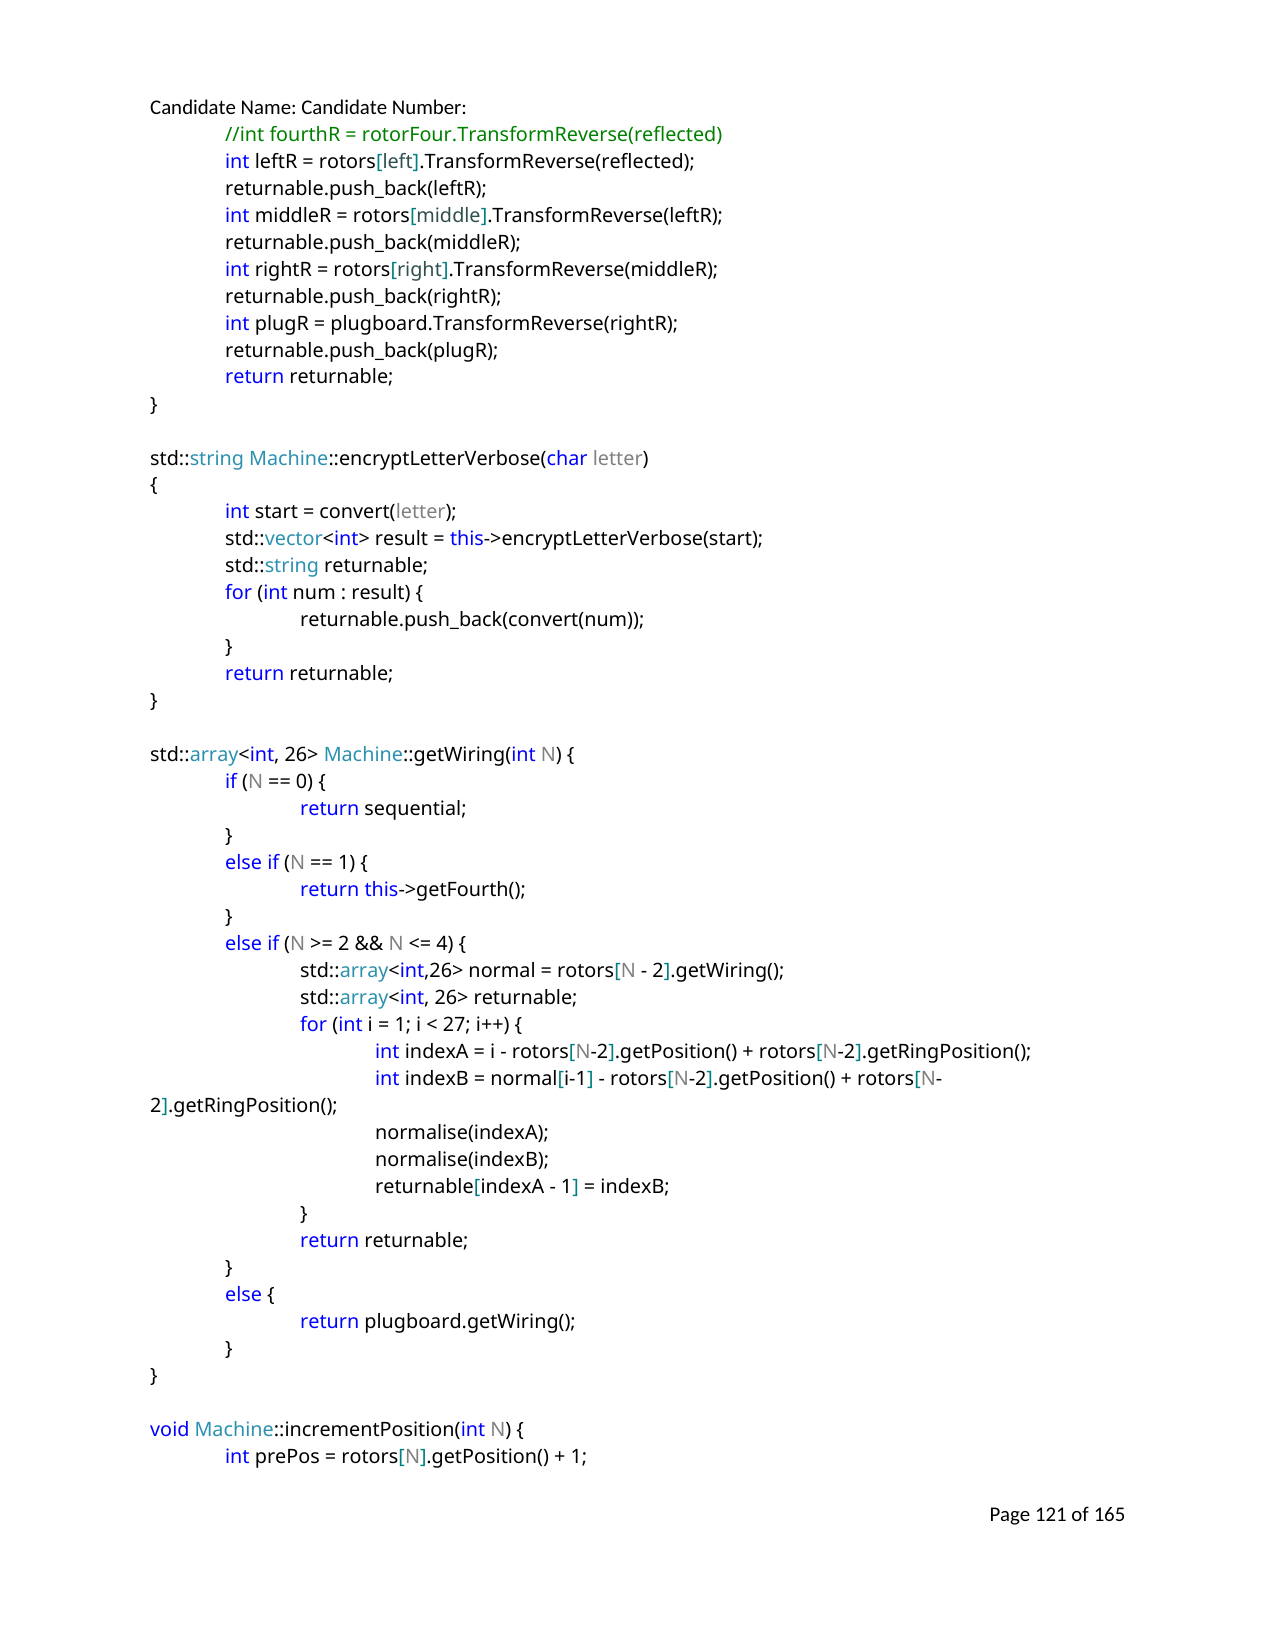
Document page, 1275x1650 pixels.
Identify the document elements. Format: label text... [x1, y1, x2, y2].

text int prePos = rotors[N].getPosition() + 1; [150, 1442, 1125, 1469]
text return returnable; [150, 1226, 1125, 1253]
text else if (N == 1) { [150, 848, 1125, 875]
text return this->getFourth(); [150, 875, 1125, 902]
text std::array<int, 26> Machine::getWiring(int N) { [150, 741, 1125, 767]
text std::vector<int> result = this->encryptLetterVerbose(start); [150, 525, 1125, 552]
text returnable.push_back(leftR); [150, 174, 1125, 201]
text else { [150, 1280, 1125, 1307]
text std::array<int,26> normal = rotors[N - 2].getWiring(); [150, 956, 1125, 983]
text if (N == 0) { [150, 767, 1125, 794]
text int leftR = rotors[left].TransformReverse(reflected); [150, 147, 1125, 174]
text int indexB = normal[i-1] - rotors[N-2].getPosition() + rotors[N-2].getRingPosition(); [150, 1064, 1125, 1118]
text return sequential; [150, 794, 1125, 821]
text std::string returnable; [150, 552, 1125, 579]
text returnable.push_back(plugR); [150, 336, 1125, 363]
text std::string Machine::encryptLetterVerbose(char letter) [150, 444, 1125, 471]
text { [150, 471, 1125, 498]
text } [150, 1253, 1125, 1280]
text returnable.push_back(rightR); [150, 282, 1125, 309]
text } [150, 821, 1125, 848]
text } [150, 390, 1125, 417]
text returnable.push_back(convert(num)); [150, 606, 1125, 633]
text } [150, 902, 1125, 929]
text } [150, 633, 1125, 659]
text return returnable; [150, 363, 1125, 390]
text void Machine::incrementPosition(int N) { [150, 1415, 1125, 1442]
text returnable[indexA - 1] = indexB; [150, 1172, 1125, 1199]
text return plugboard.getWiring(); [150, 1307, 1125, 1334]
text for (int i = 1; i < 27; i++) { [150, 1010, 1125, 1037]
text normalise(indexA); [150, 1118, 1125, 1145]
text returnable.push_back(middleR); [150, 228, 1125, 255]
text int plugR = plugboard.TransformReverse(rightR); [150, 309, 1125, 336]
text int indexA = i - rotors[N-2].getPosition() + rotors[N-2].getRingPosition(); [150, 1037, 1125, 1064]
text } [150, 687, 1125, 713]
text } [150, 1199, 1125, 1226]
text int start = convert(letter); [150, 498, 1125, 525]
text else if (N >= 2 && N <= 4) { [150, 929, 1125, 956]
text } [150, 1334, 1125, 1361]
text normalise(indexB); [150, 1145, 1125, 1172]
text for (int num : result) { [150, 579, 1125, 606]
text int middleR = rotors[middle].TransformReverse(leftR); [150, 201, 1125, 228]
text //int fourthR = rotorFour.TransformReverse(reflected) [150, 120, 1125, 147]
text return returnable; [150, 659, 1125, 687]
text } [150, 1361, 1125, 1388]
text int rightR = rotors[right].TransformReverse(middleR); [150, 255, 1125, 282]
text std::array<int, 26> returnable; [150, 983, 1125, 1010]
